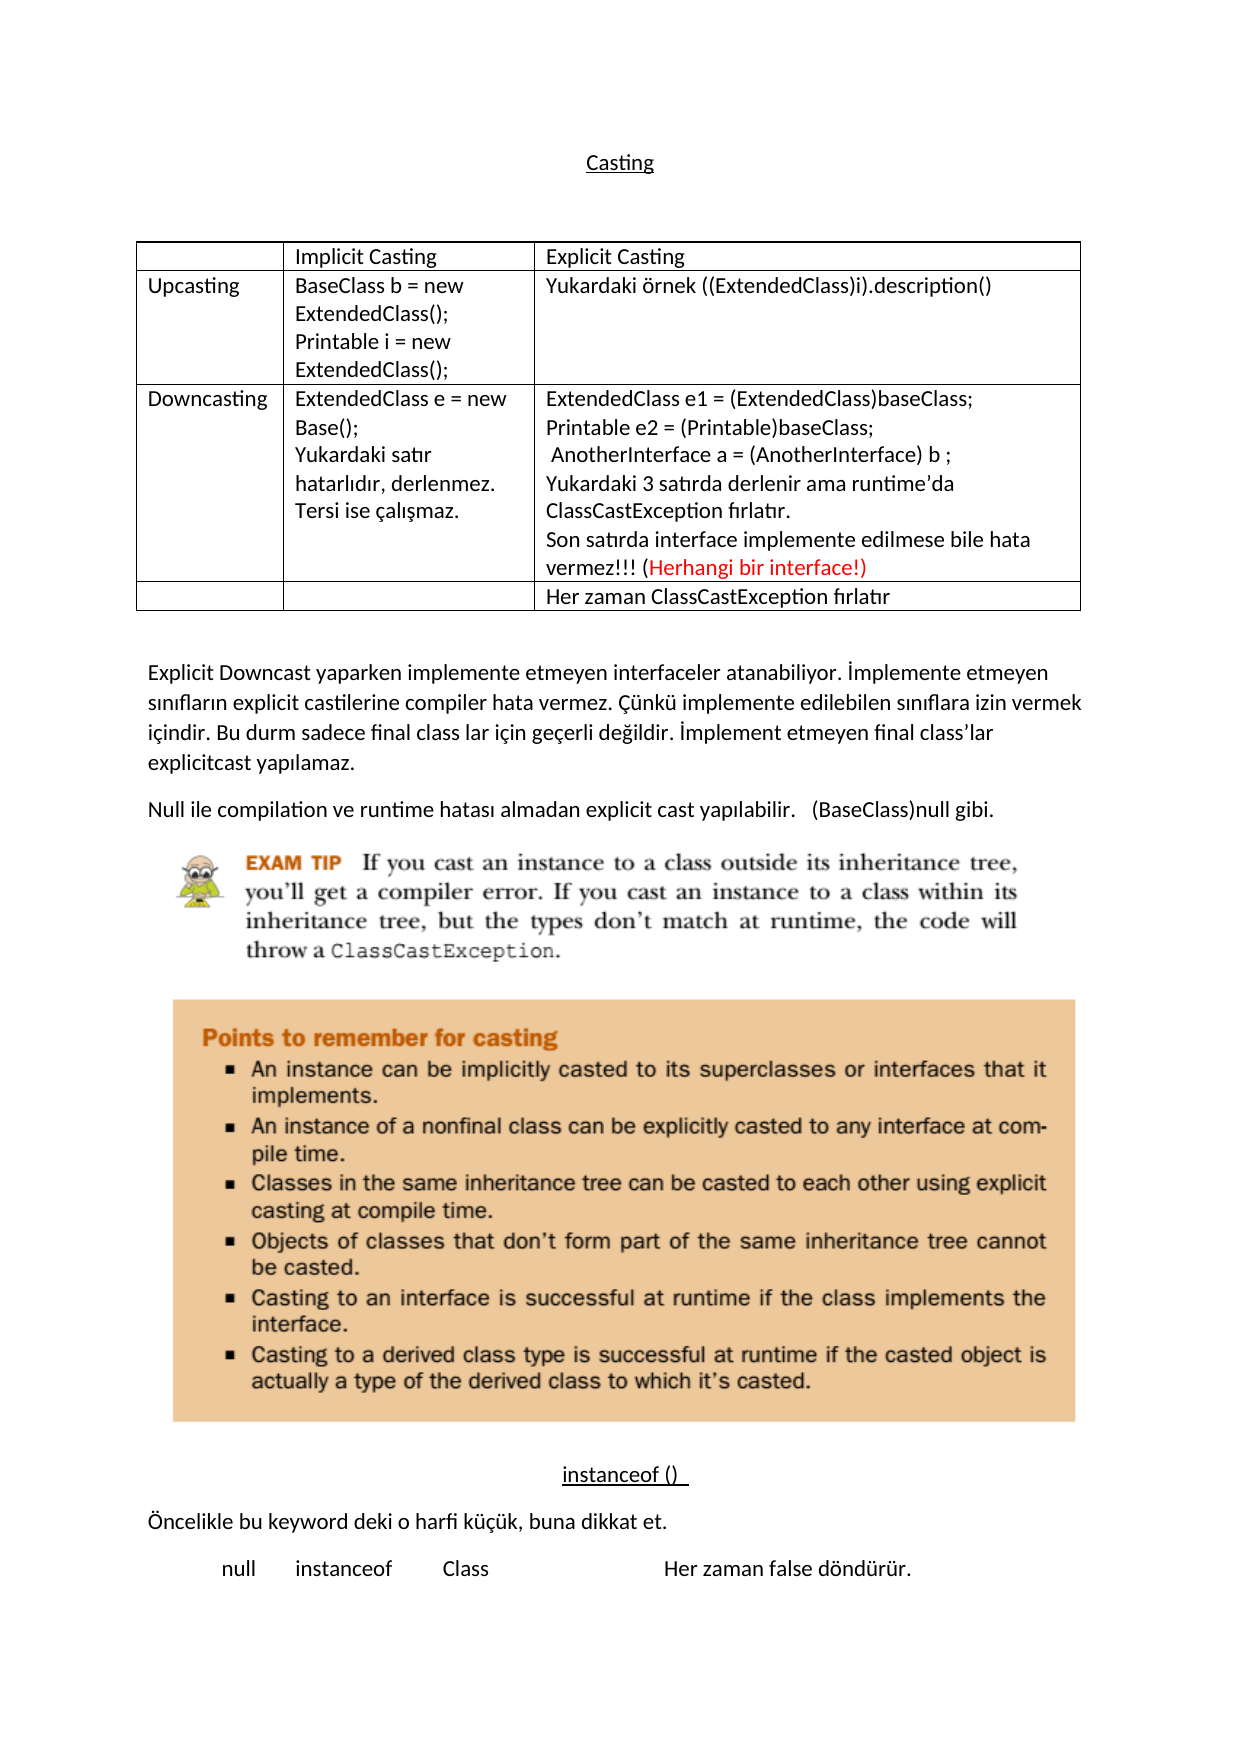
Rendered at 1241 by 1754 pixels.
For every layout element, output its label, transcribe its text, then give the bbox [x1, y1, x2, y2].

table_header Explicit Casting [535, 243, 1080, 270]
table_cell ExtendedClass e1 = (ExtendedClass)baseClass; Printable e2 = (Printable)baseClass; AnotherInterface a = (AnotherInterface) b ; Yukardaki 3 satırda derlenir ama runtime’da ClassCastException fırlatır. Son satırda interface implemente edilmese bile hata vermez!!! (Herhangi bir interface!) [535, 385, 1080, 581]
text instanceof () [148, 1460, 1093, 1488]
table_cell Upcasting [137, 271, 283, 383]
table_header Implicit Casting [284, 243, 534, 270]
picture [147, 842, 1093, 1441]
table_cell BaseClass b = new ExtendedClass(); Printable i = new ExtendedClass(); [284, 271, 534, 383]
text Explicit Downcast yaparken implemente etmeyen interfaceler atanabiliyor. İmplemente etmeyen sınıfların explicit castilerine compiler hata vermez. Çünkü implemente edilebilen sınıflara izin vermek içindir. Bu durm sadece final class lar için geçerli değildir. İmplement etmeyen final class’lar explicitcast yapılamaz. [148, 658, 1093, 776]
text Casting [148, 148, 1093, 176]
text Null ile compilation ve runtime hatası almadan explicit cast yapılabilir. (BaseClass)null gibi. [148, 795, 1093, 823]
table_cell [284, 582, 534, 610]
text Öncelikle bu keyword deki o harfi küçük, buna dikkat et. [148, 1507, 1093, 1535]
text null instanceof Class Her zaman false döndürür. [148, 1554, 1093, 1582]
table_cell ExtendedClass e = new Base(); Yukardaki satır hatarlıdır, derlenmez. Tersi ise çalışmaz. [284, 385, 534, 581]
table_cell [137, 582, 283, 610]
table_cell Yukardaki örnek ((ExtendedClass)i).description() [535, 271, 1080, 383]
table_header [137, 243, 283, 270]
table_cell Downcasting [137, 385, 283, 581]
table_cell Her zaman ClassCastException fırlatır [535, 582, 1080, 610]
